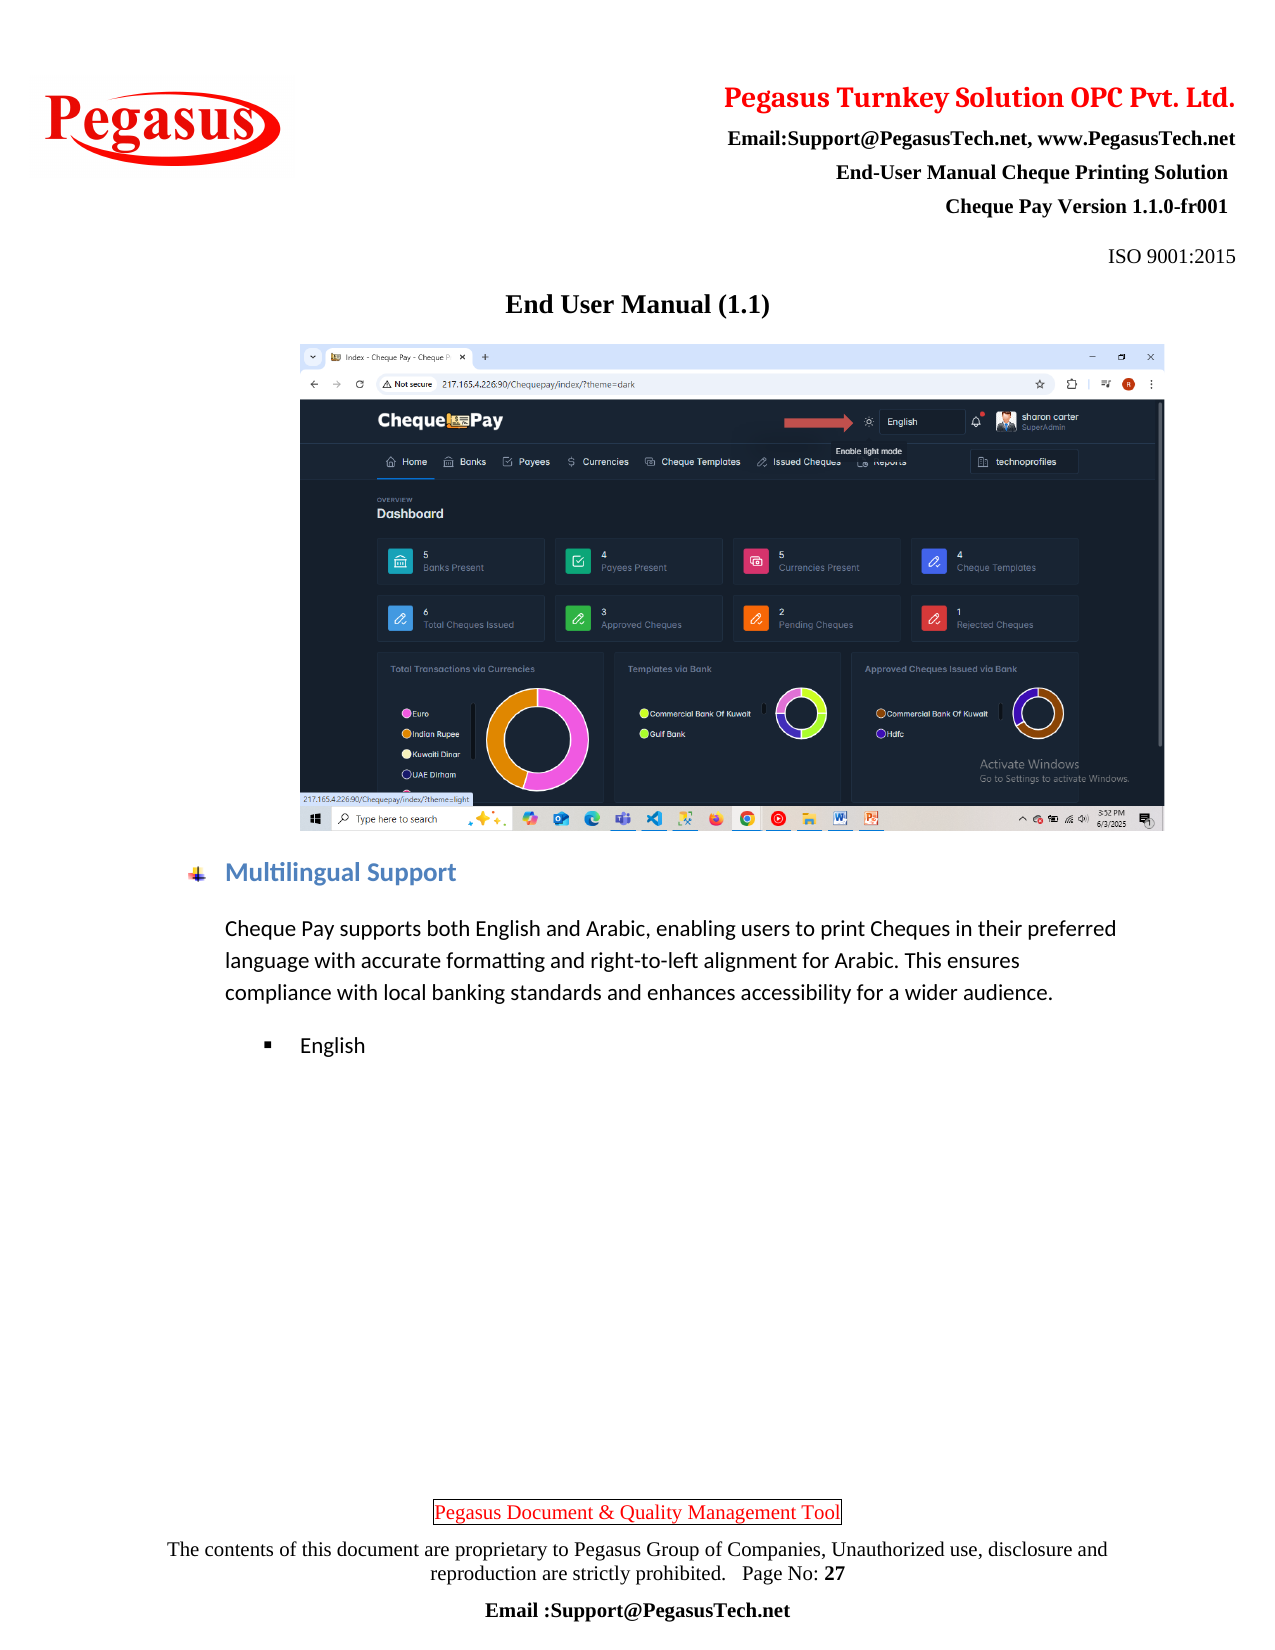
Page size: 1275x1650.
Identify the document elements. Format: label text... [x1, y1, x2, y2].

picture [29, 75, 295, 178]
picture [300, 344, 1165, 831]
list Multilingual Support [187, 855, 1125, 888]
picture [188, 865, 206, 882]
list English [262, 1031, 1125, 1059]
text Cheque Pay supports both English and Arabic, enabling users to print Cheques in their preferred language with accurate formatting and right-to-left alignment for Arabic. This ensures compliance with local banking standards and enhances accessibility for a wider audience. [225, 914, 1125, 1006]
